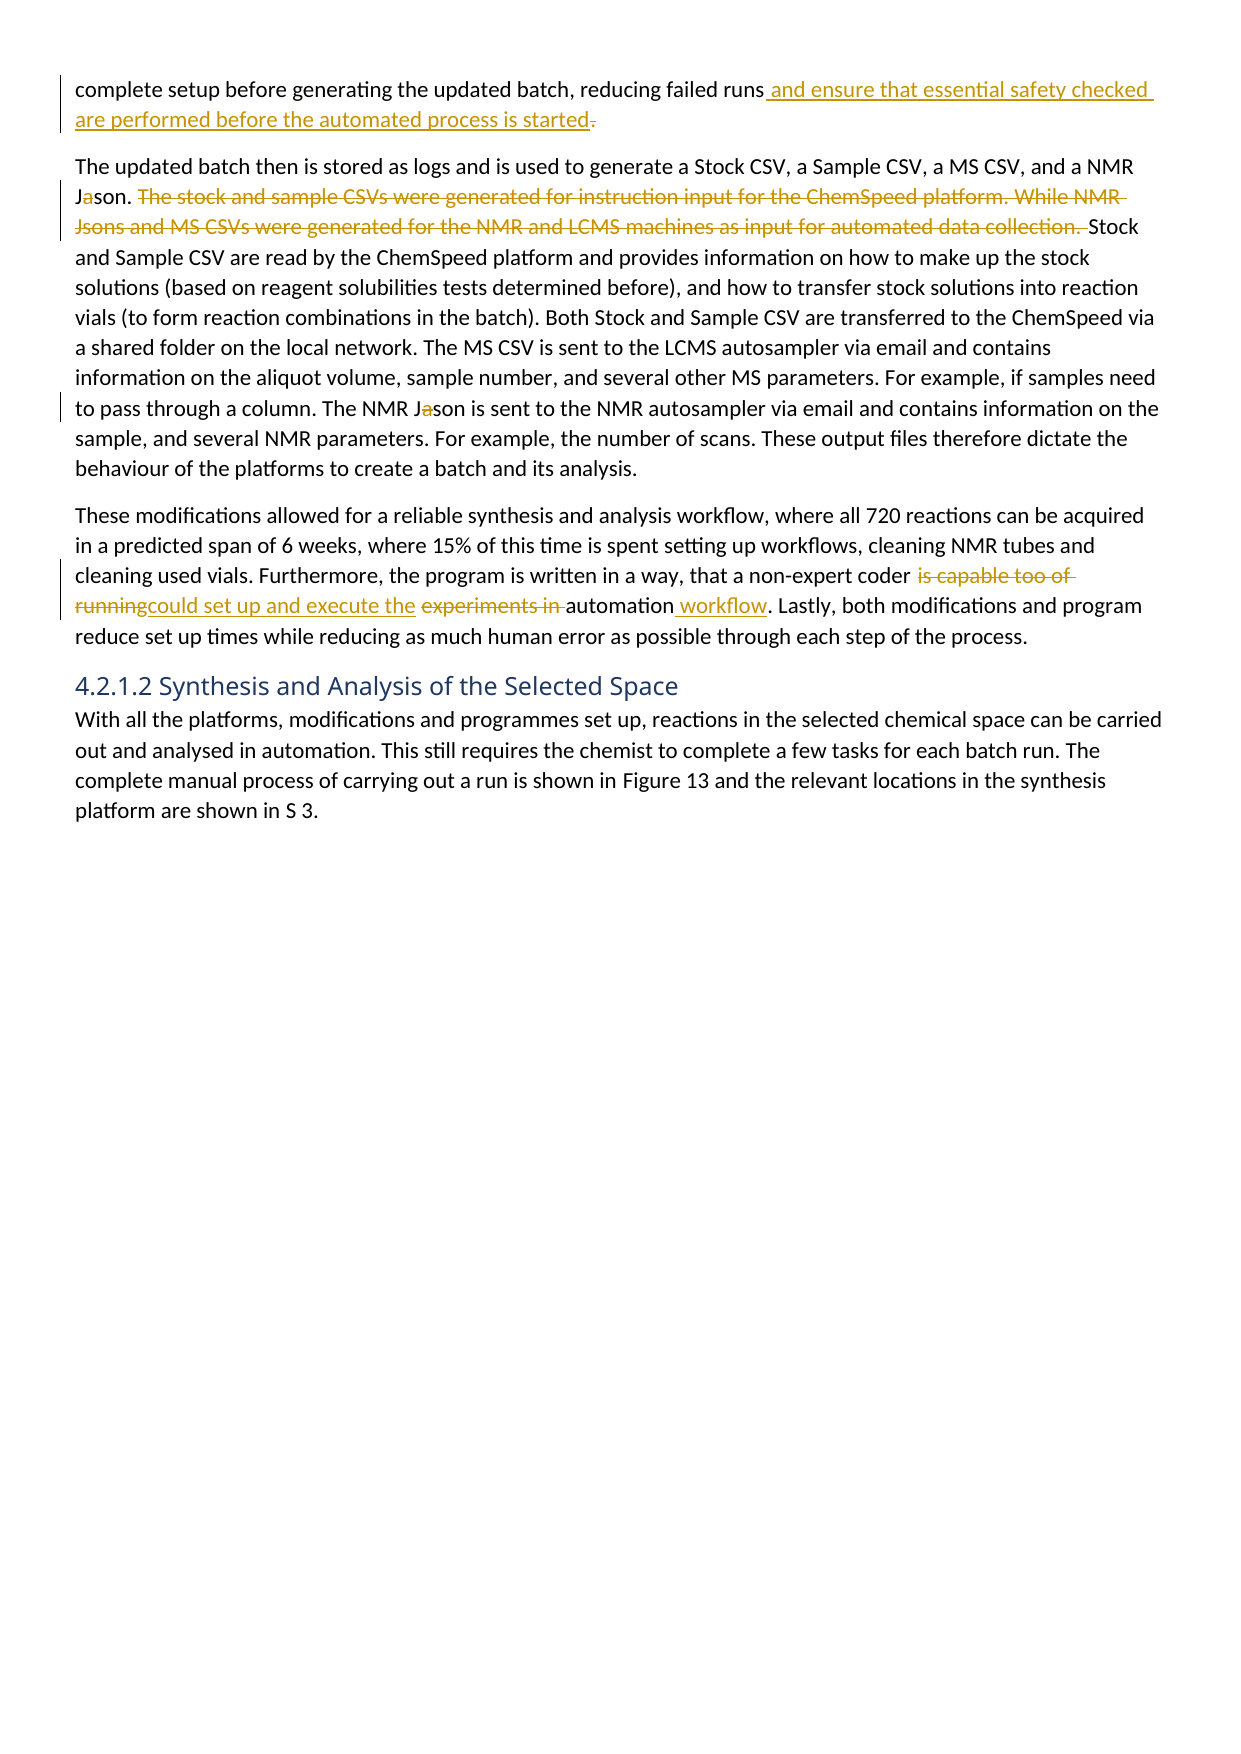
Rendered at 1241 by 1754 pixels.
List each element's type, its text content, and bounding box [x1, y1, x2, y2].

text The updated batch then is stored as logs and is used to generate a Stock CSV, a Sample CSV, a MS CSV, and a NMR Json. Stock and Sample CSV are read by the ChemSpeed platform and provides information on how to make up the stock solutions (based on reagent solubilities tests determined before), and how to transfer stock solutions into reaction vials (to form reaction combinations in the batch). Both Stock and Sample CSV are transferred to the ChemSpeed via a shared folder on the local network. The MS CSV is sent to the LCMS autosampler via email and contains information on the aliquot volume, sample number, and several other MS parameters. For example, if samples need to pass through a column. The NMR Json is sent to the NMR autosampler via email and contains information on the sample, and several NMR parameters. For example, the number of scans. These output files therefore dictate the behaviour of the platforms to create a batch and its analysis. [75, 152, 1165, 482]
text With all the platforms, modifications and programmes set up, reactions in the selected chemical space can be carried out and analysed in automation. This still requires the chemist to complete a few tasks for each batch run. The complete manual process of carrying out a run is shown in Figure 13 and the relevant locations in the synthesis platform are shown in S 3. [75, 706, 1165, 824]
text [75, 75, 1165, 133]
subtitle 4.2.1.2 Synthesis and Analysis of the Selected Space [75, 669, 1165, 703]
text These modifications allowed for a reliable synthesis and analysis workflow, where all 720 reactions can be acquired in a predicted span of 6 weeks, where 15% of this time is spent setting up workflows, cleaning NMR tubes and cleaning used vials. Furthermore, the program is written in a way, that a non-expert coder automation. Lastly, both modifications and program reduce set up times while reducing as much human error as possible through each step of the process. [75, 501, 1165, 650]
